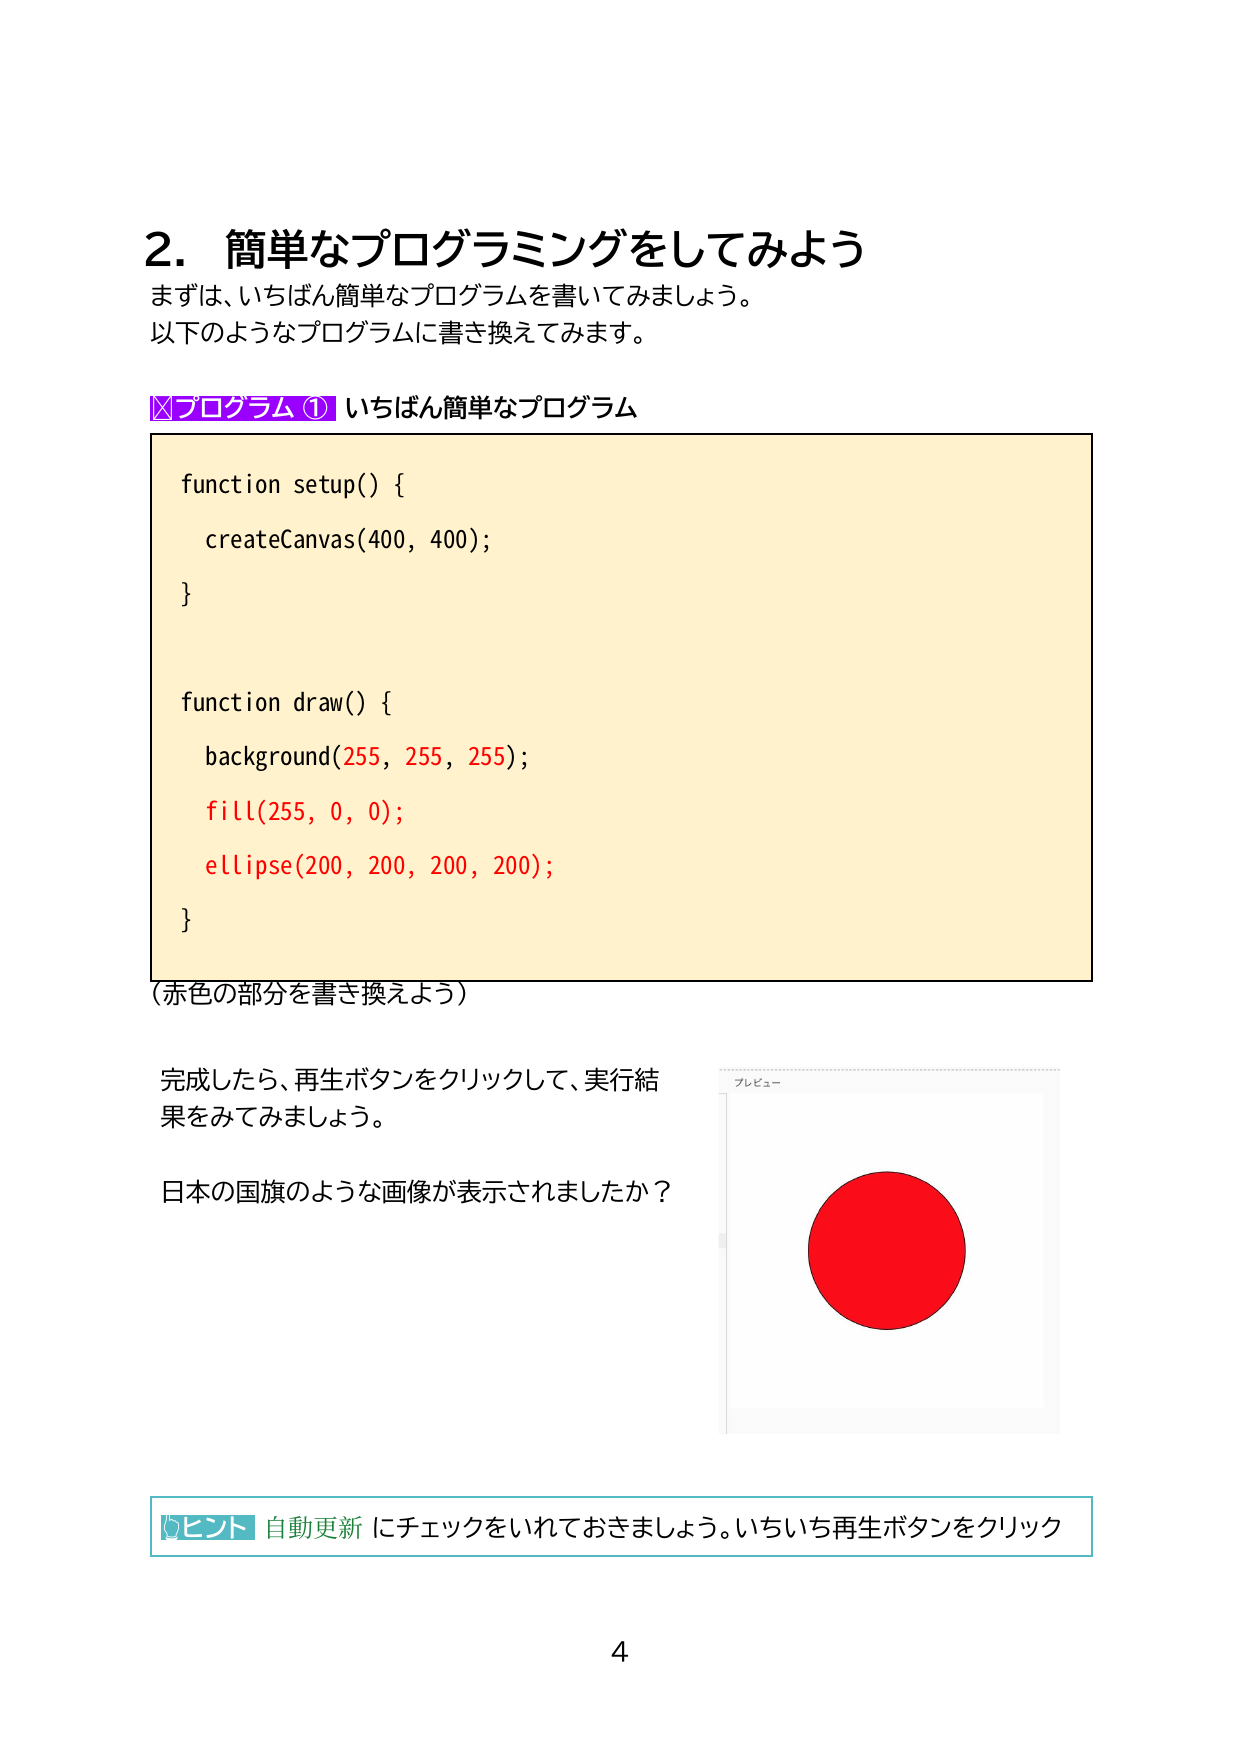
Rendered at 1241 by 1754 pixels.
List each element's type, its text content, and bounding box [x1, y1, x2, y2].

picture [718, 1067, 1060, 1434]
table_header 完成したら、再生ボタンをクリックして、実行結果をみてみましょう。 日本の国旗のような画像が表示されましたか？ [150, 1057, 691, 1458]
text 以下のようなプログラムに書き換えてみます。 [150, 321, 1090, 346]
table_header [691, 1057, 1087, 1458]
text 📄プログラム ① いちばん簡単なプログラム [336, 396, 1090, 421]
table_header function setup() { createCanvas(400, 400); } function draw() { background(255, 255, 255); fill(255, 0, 0); ellipse(200, 200, 200, 200); } [152, 435, 1091, 980]
subtitle 簡単なプログラミングをしてみよう [187, 229, 1090, 271]
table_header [152, 1498, 1091, 1554]
text (赤色の部分を書き換えよう) [150, 982, 1090, 1007]
text まずは、いちばん簡単なプログラムを書いてみましょう。 [150, 283, 1090, 308]
